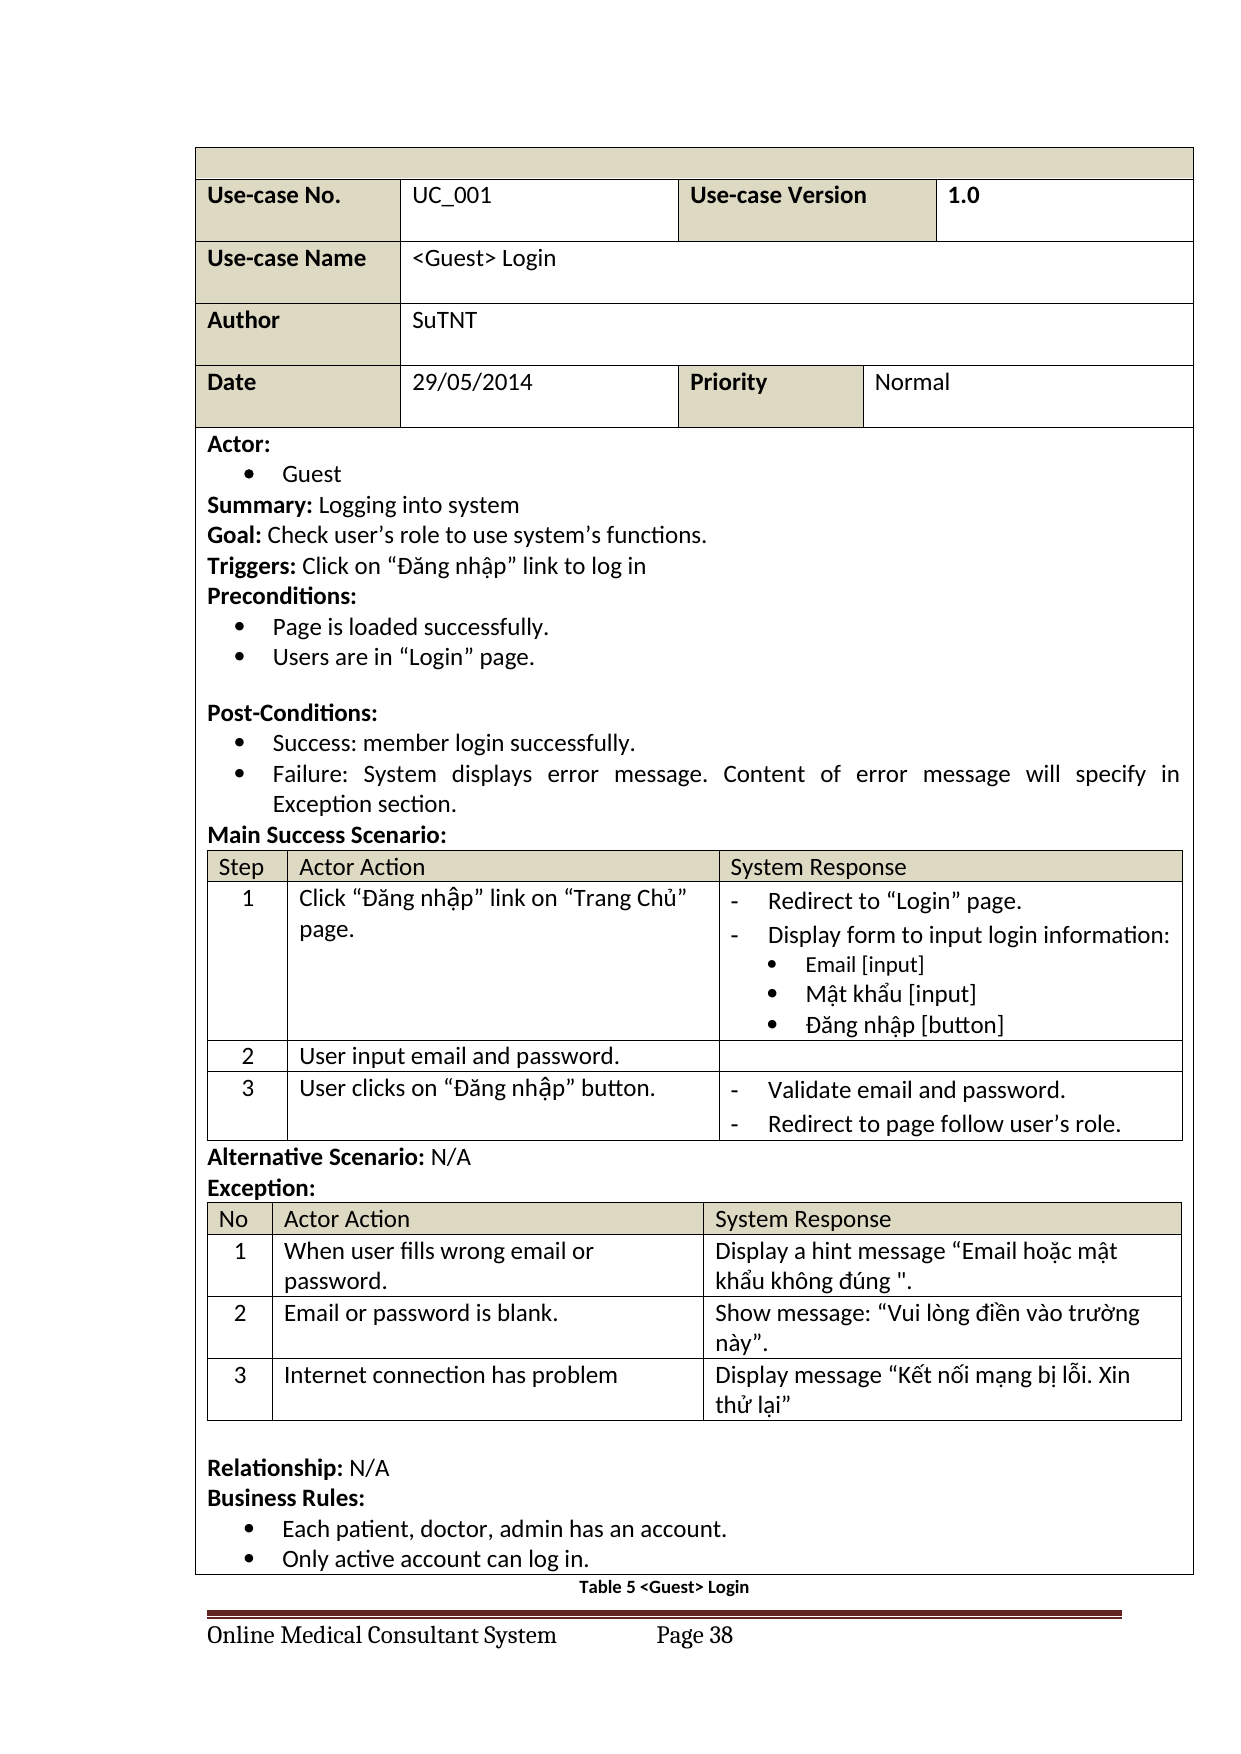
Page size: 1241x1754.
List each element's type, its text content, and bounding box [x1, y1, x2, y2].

table_cell Normal [864, 366, 1193, 427]
table_cell 29/05/2014 [401, 366, 678, 427]
table_cell 1.0 [937, 180, 1193, 241]
table_cell Priority [679, 366, 863, 427]
table_cell Use-case Version [679, 180, 936, 241]
table_cell UC_001 [401, 180, 678, 241]
table_cell Use-case Name [196, 242, 400, 303]
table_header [196, 148, 1193, 178]
text Table 5 <Guest> Login [207, 1575, 1122, 1598]
table_cell SuTNT [401, 304, 1193, 365]
table_cell Actor: Guest Summary: Logging into system Goal: Check user’s role to use system’s functions. Triggers: Click on “Đăng nhập” link to log in Preconditions: Page is loaded successfully. Users are in “Login” page. Post-Conditions: Success: member login successfully. Failure: System displays error message. Content of error message will specify in Exception section. Main Success Scenario: Alternative Scenario: N/A Exception: Relationship: N/A Business Rules: Each patient, doctor, admin has an account. Only active account can log in. [196, 428, 1193, 1574]
table_cell Use-case No. [196, 180, 400, 241]
table_cell Author [196, 304, 400, 365]
table_cell Date [196, 366, 400, 427]
table_cell <Guest> Login [401, 242, 1193, 303]
